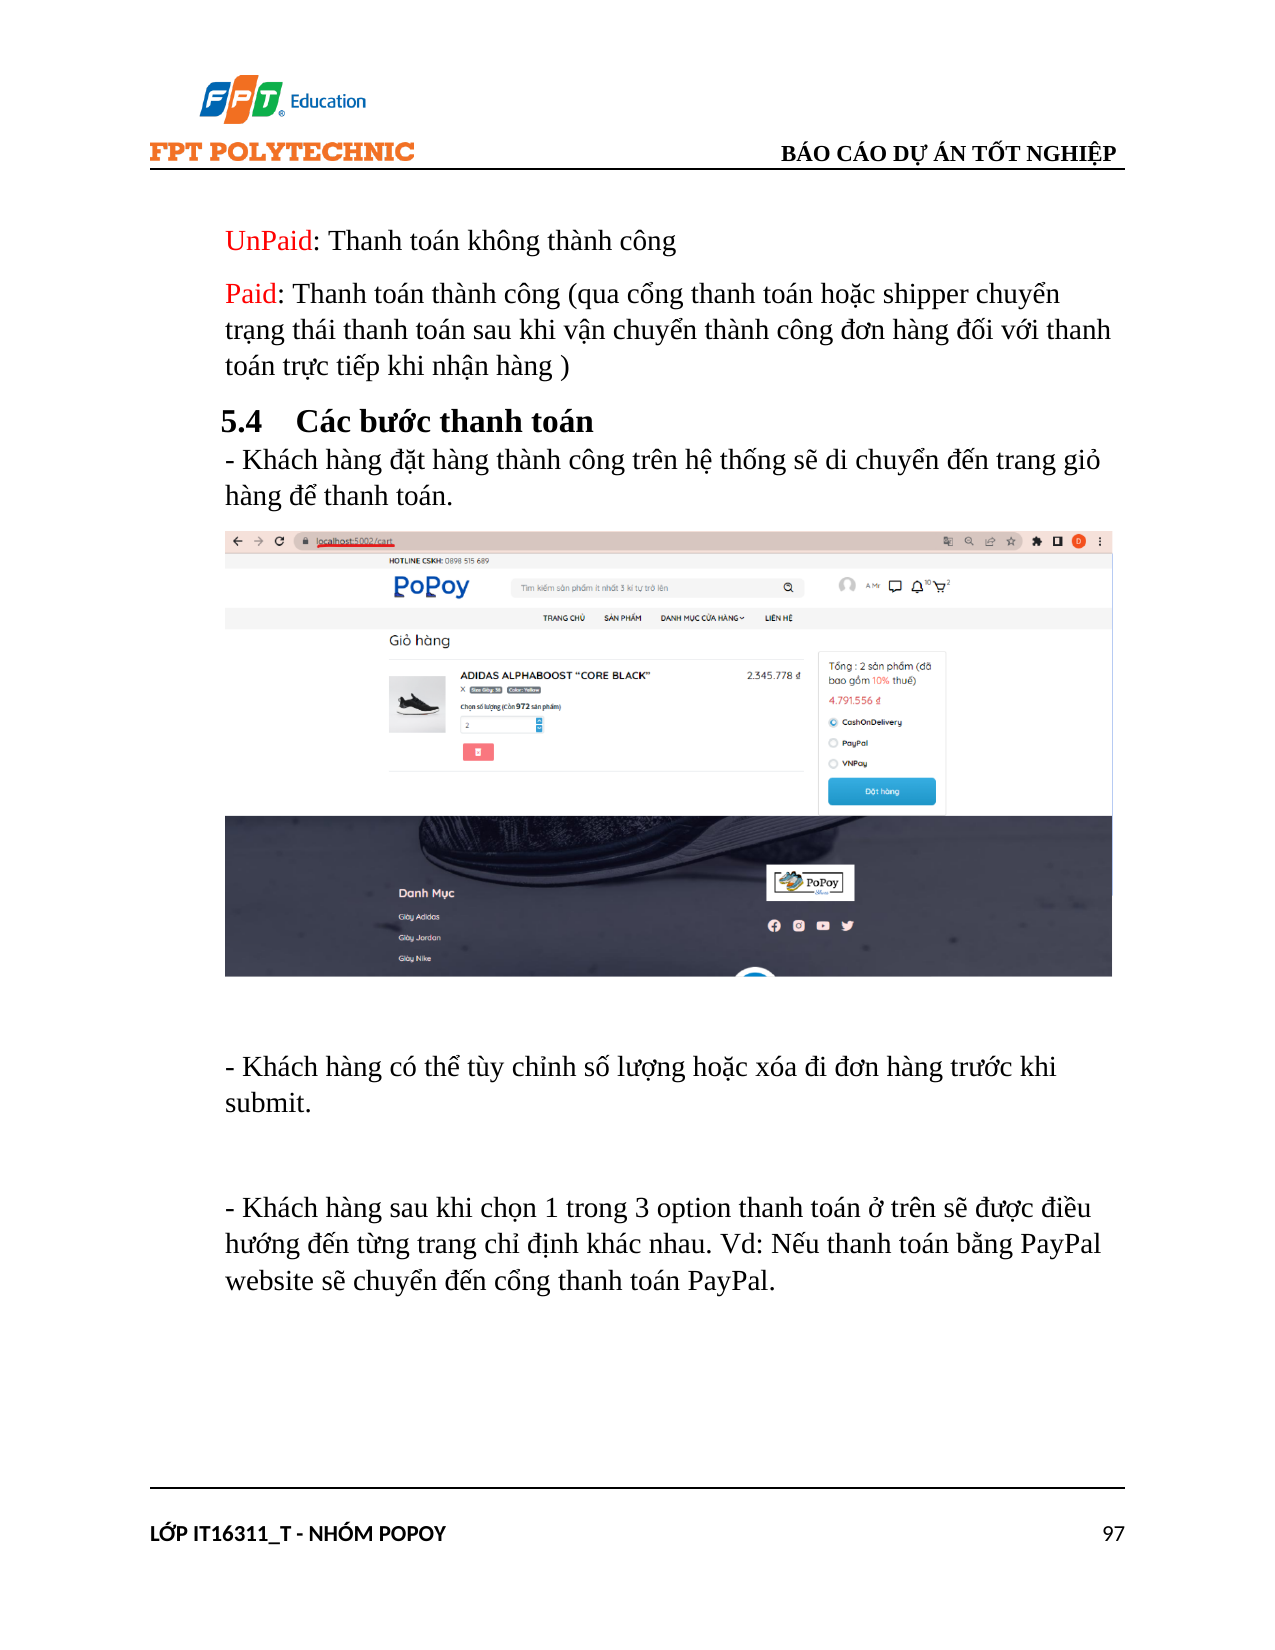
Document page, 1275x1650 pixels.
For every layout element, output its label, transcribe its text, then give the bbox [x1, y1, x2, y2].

text - Khách hàng sau khi chọn 1 trong 3 option thanh toán ở trên sẽ được điều hướng đến từng trang chỉ định khác nhau. Vd: Nếu thanh toán bằng PayPal website sẽ chuyển đến cổng thanh toán PayPal. [225, 1190, 1125, 1296]
picture [225, 531, 1113, 977]
text - Khách hàng đặt hàng thành công trên hệ thống sẽ di chuyển đến trang giỏ hàng để thanh toán. [225, 442, 1125, 512]
picture [150, 75, 415, 161]
text Paid: Thanh toán thành công (qua cổng thanh toán hoặc shipper chuyển trạng thái thanh toán sau khi vận chuyển thành công đơn hàng đối với thanh toán trực tiếp khi nhận hàng ) [225, 276, 1125, 382]
text - Khách hàng có thể tùy chỉnh số lượng hoặc xóa đi đơn hàng trước khi submit. [225, 1049, 1125, 1118]
subtitle Các bước thanh toán [220, 401, 1125, 439]
text UnPaid: Thanh toán không thành công [225, 223, 1125, 257]
